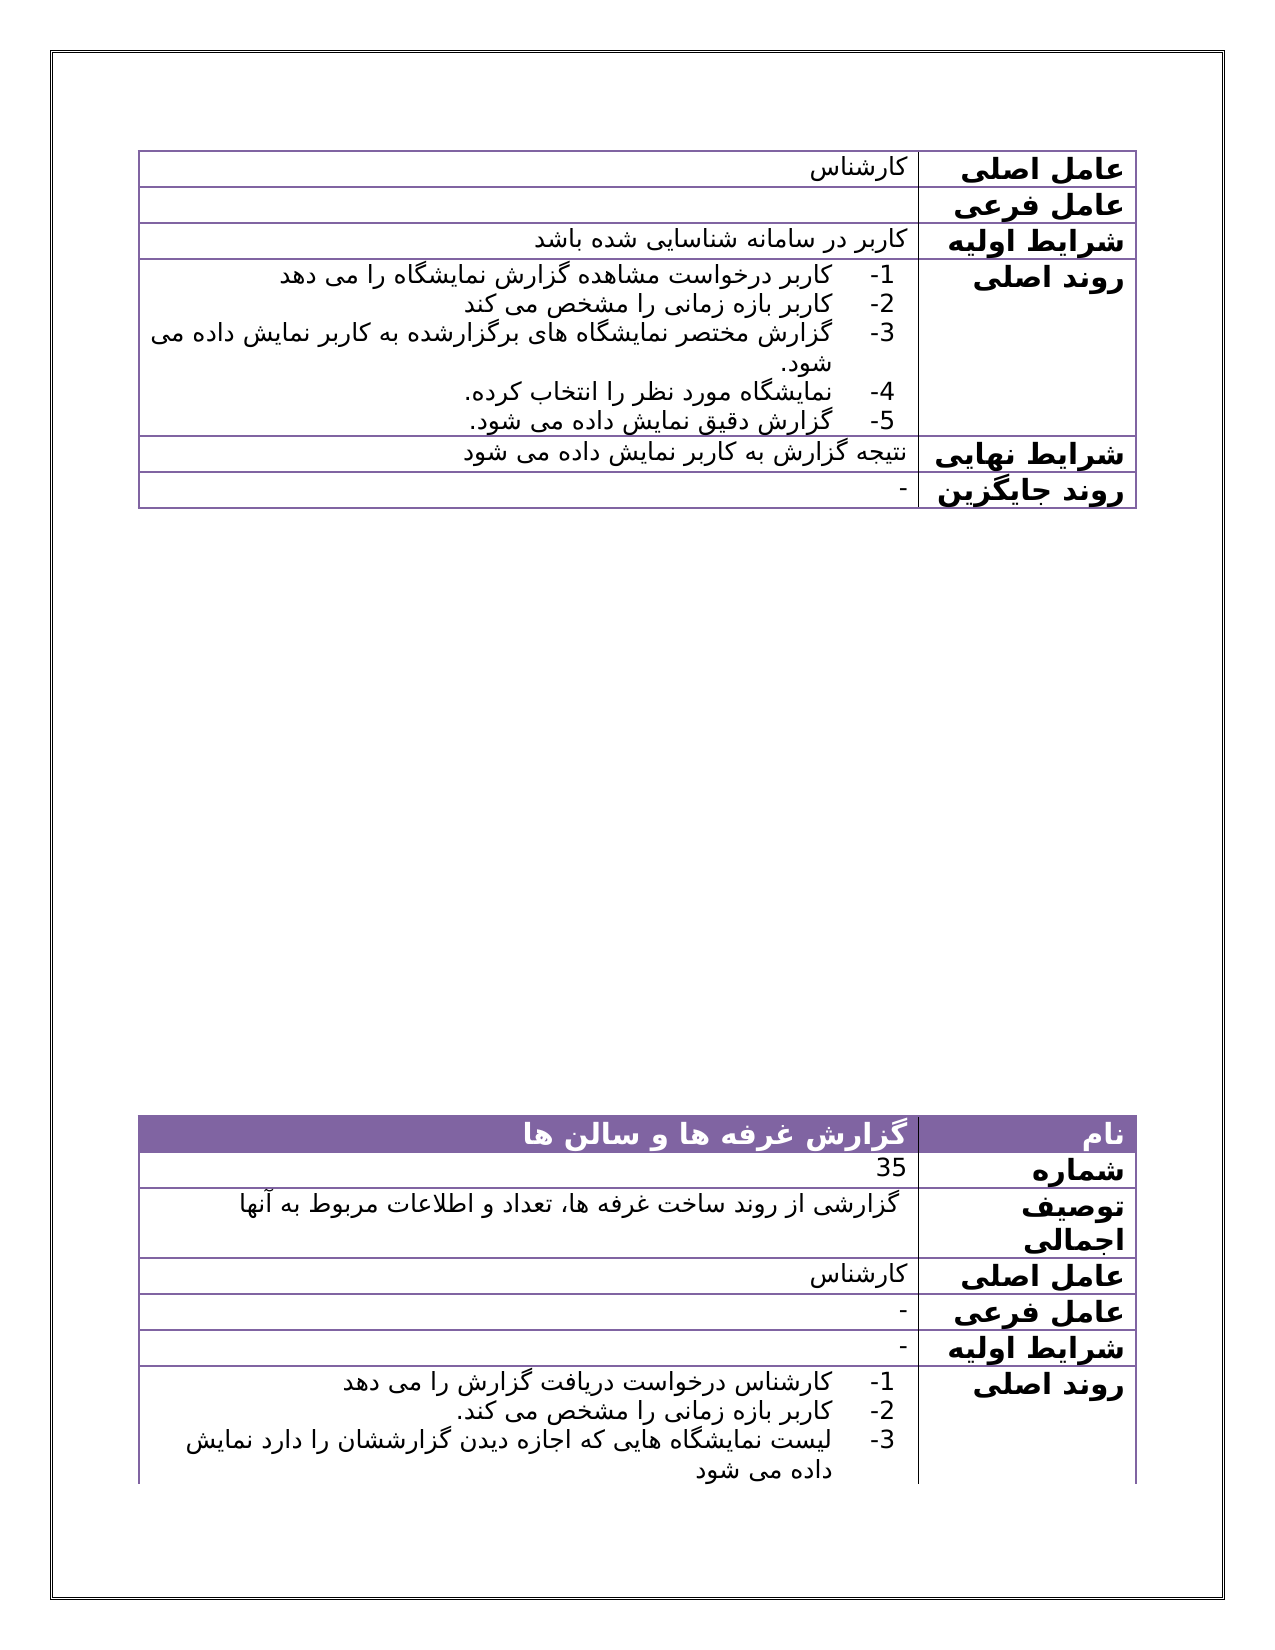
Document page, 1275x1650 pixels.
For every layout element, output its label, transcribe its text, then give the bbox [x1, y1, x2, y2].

table_cell کاربر در سامانه شناسایی شده باشد [140, 224, 918, 258]
table_cell نتیجه گزارش به کاربر نمایش داده می شود [140, 437, 918, 471]
table_cell شماره [919, 1153, 1135, 1187]
table_cell روند جایگزین [919, 473, 1135, 507]
table_cell گزارشی از روند ساخت غرفه ها، تعداد و اطلاعات مربوط به آنها [140, 1189, 918, 1257]
table_cell شرایط اولیه [919, 224, 1135, 258]
table_cell کارشناس [140, 152, 918, 186]
table_cell روند اصلی [919, 1367, 1135, 1484]
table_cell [140, 1367, 918, 1484]
table_header گزارش غرفه ها و سالن ها [140, 1117, 918, 1151]
table_cell شرایط اولیه [919, 1331, 1135, 1365]
table_cell عامل اصلی [919, 1259, 1135, 1293]
table_cell روند اصلی [919, 260, 1135, 435]
table_cell 35 [140, 1153, 918, 1187]
table_cell - [140, 1295, 918, 1329]
table_cell - [140, 1331, 918, 1365]
table_cell عامل فرعی [919, 1295, 1135, 1329]
table_cell [140, 188, 918, 222]
table_cell کاربر درخواست مشاهده گزارش نمایشگاه را می دهد کاربر بازه زمانی را مشخص می کند گزارش مختصر نمایشگاه های برگزارشده به کاربر نمایش داده می شود. نمایشگاه مورد نظر را انتخاب کرده. گزارش دقیق نمایش داده می شود. [140, 260, 918, 435]
table_cell عامل فرعی [919, 188, 1135, 222]
table_cell کارشناس [140, 1259, 918, 1293]
table_cell شرایط نهایی [919, 437, 1135, 471]
table_header نام [919, 1117, 1135, 1151]
table_cell - [140, 473, 918, 507]
table_cell عامل اصلی [919, 152, 1135, 186]
table_cell توصیف اجمالی [919, 1189, 1135, 1257]
